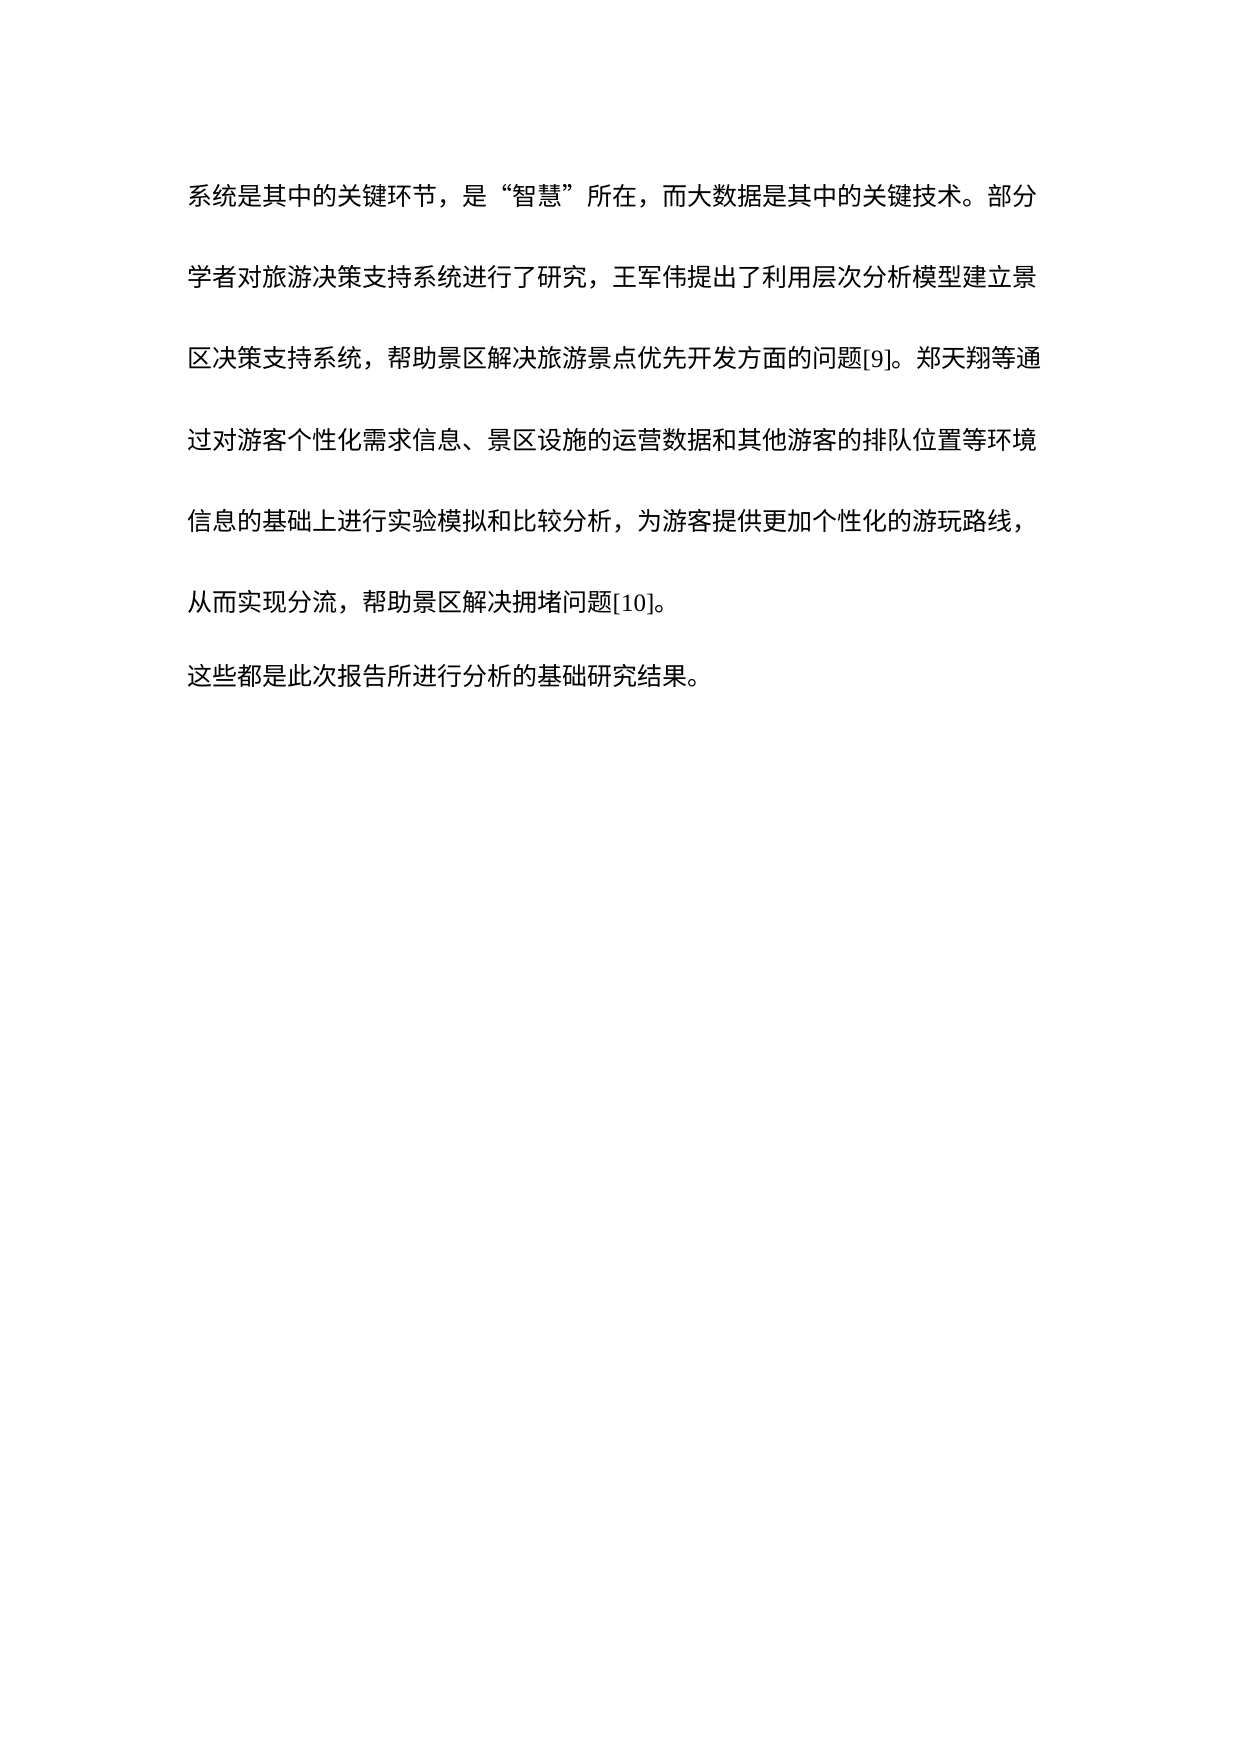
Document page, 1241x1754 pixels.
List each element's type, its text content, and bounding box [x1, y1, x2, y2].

text 这些都是此次报告所进行分析的基础研究结果。 [187, 642, 1053, 707]
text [187, 162, 1053, 633]
